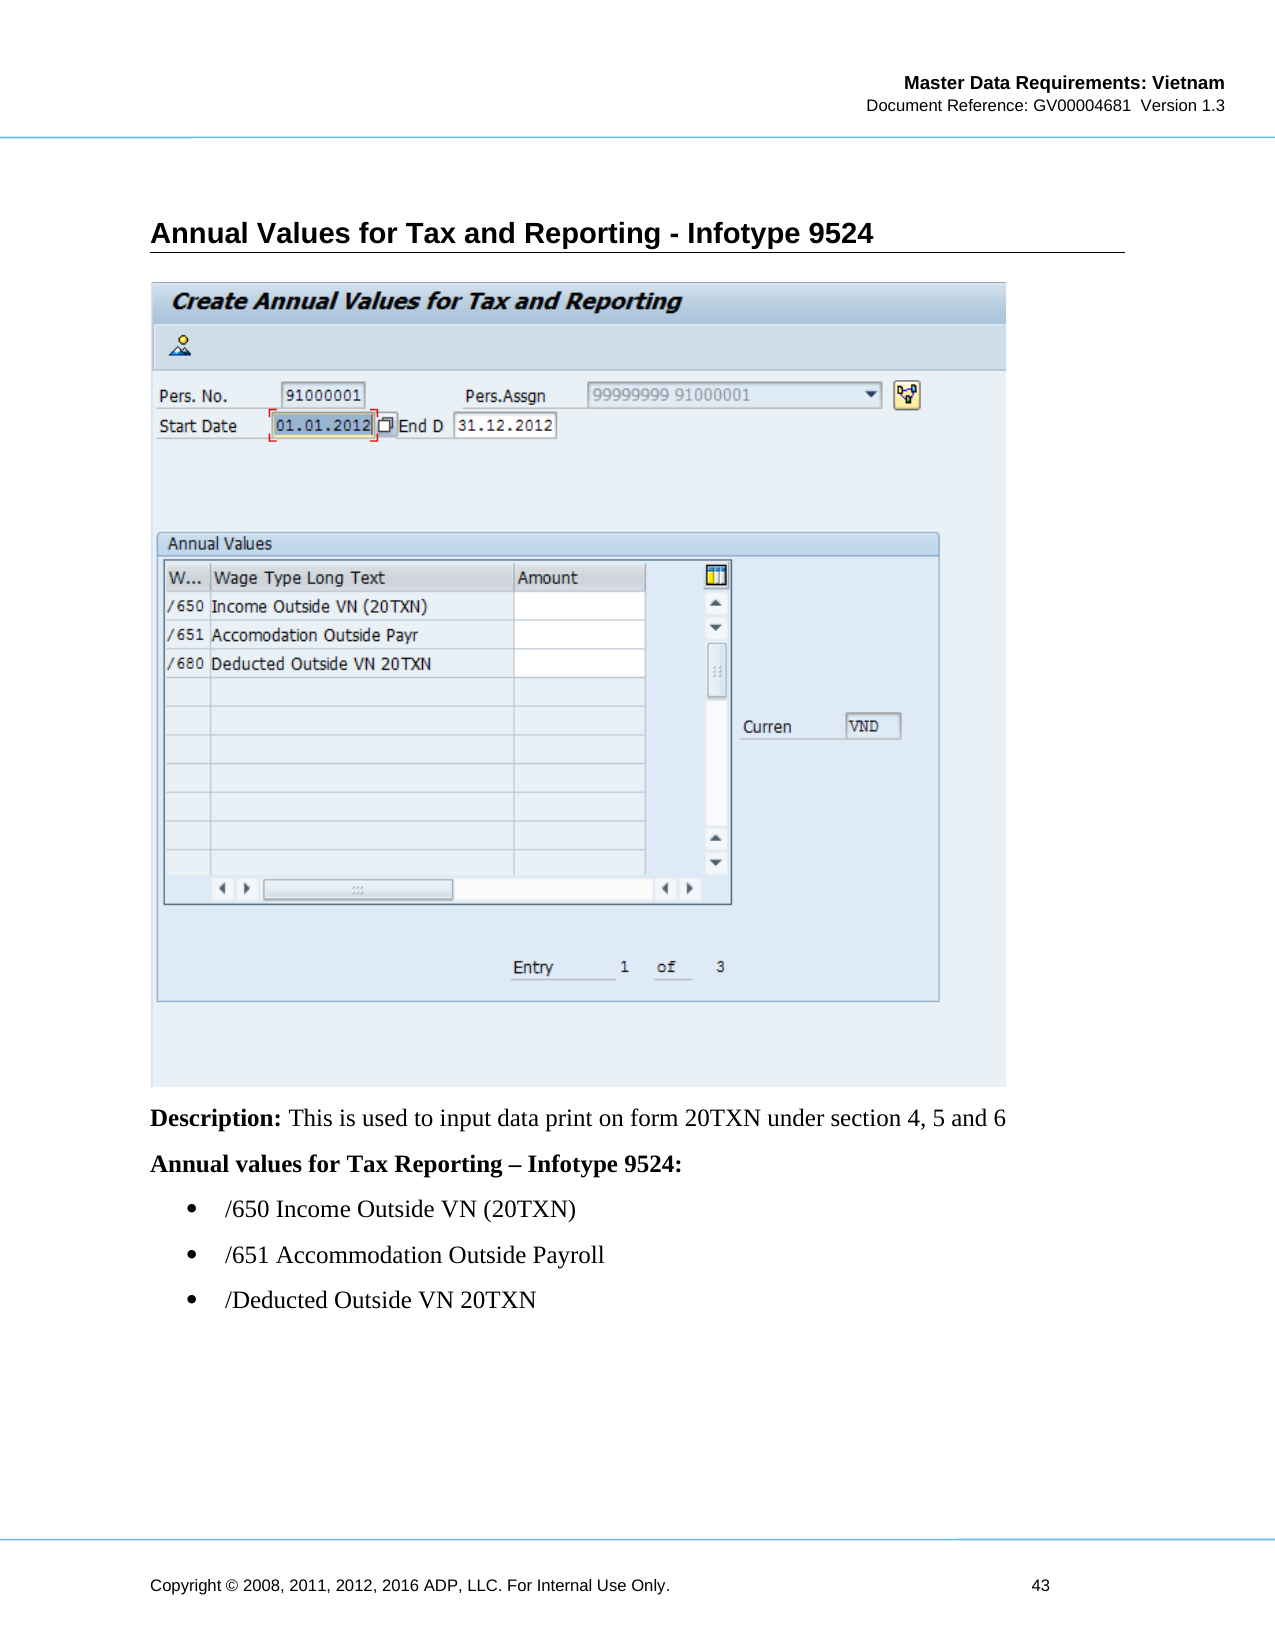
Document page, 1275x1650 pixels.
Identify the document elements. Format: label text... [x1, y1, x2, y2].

list /Deducted Outside VN 20TXN [187, 1286, 1125, 1314]
list /650 Income Outside VN (20TXN) [187, 1194, 1125, 1223]
picture [150, 282, 1007, 1087]
text Annual values for Tax Reporting – Infotype 9524: [150, 1149, 1125, 1178]
text Description: This is used to input data print on form 20TXN under section 4, 5 and 6 [150, 1103, 1125, 1132]
subtitle Annual Values for Tax and Reporting - Infotype 9524 [150, 216, 1125, 252]
list /651 Accommodation Outside Payroll [187, 1240, 1125, 1269]
